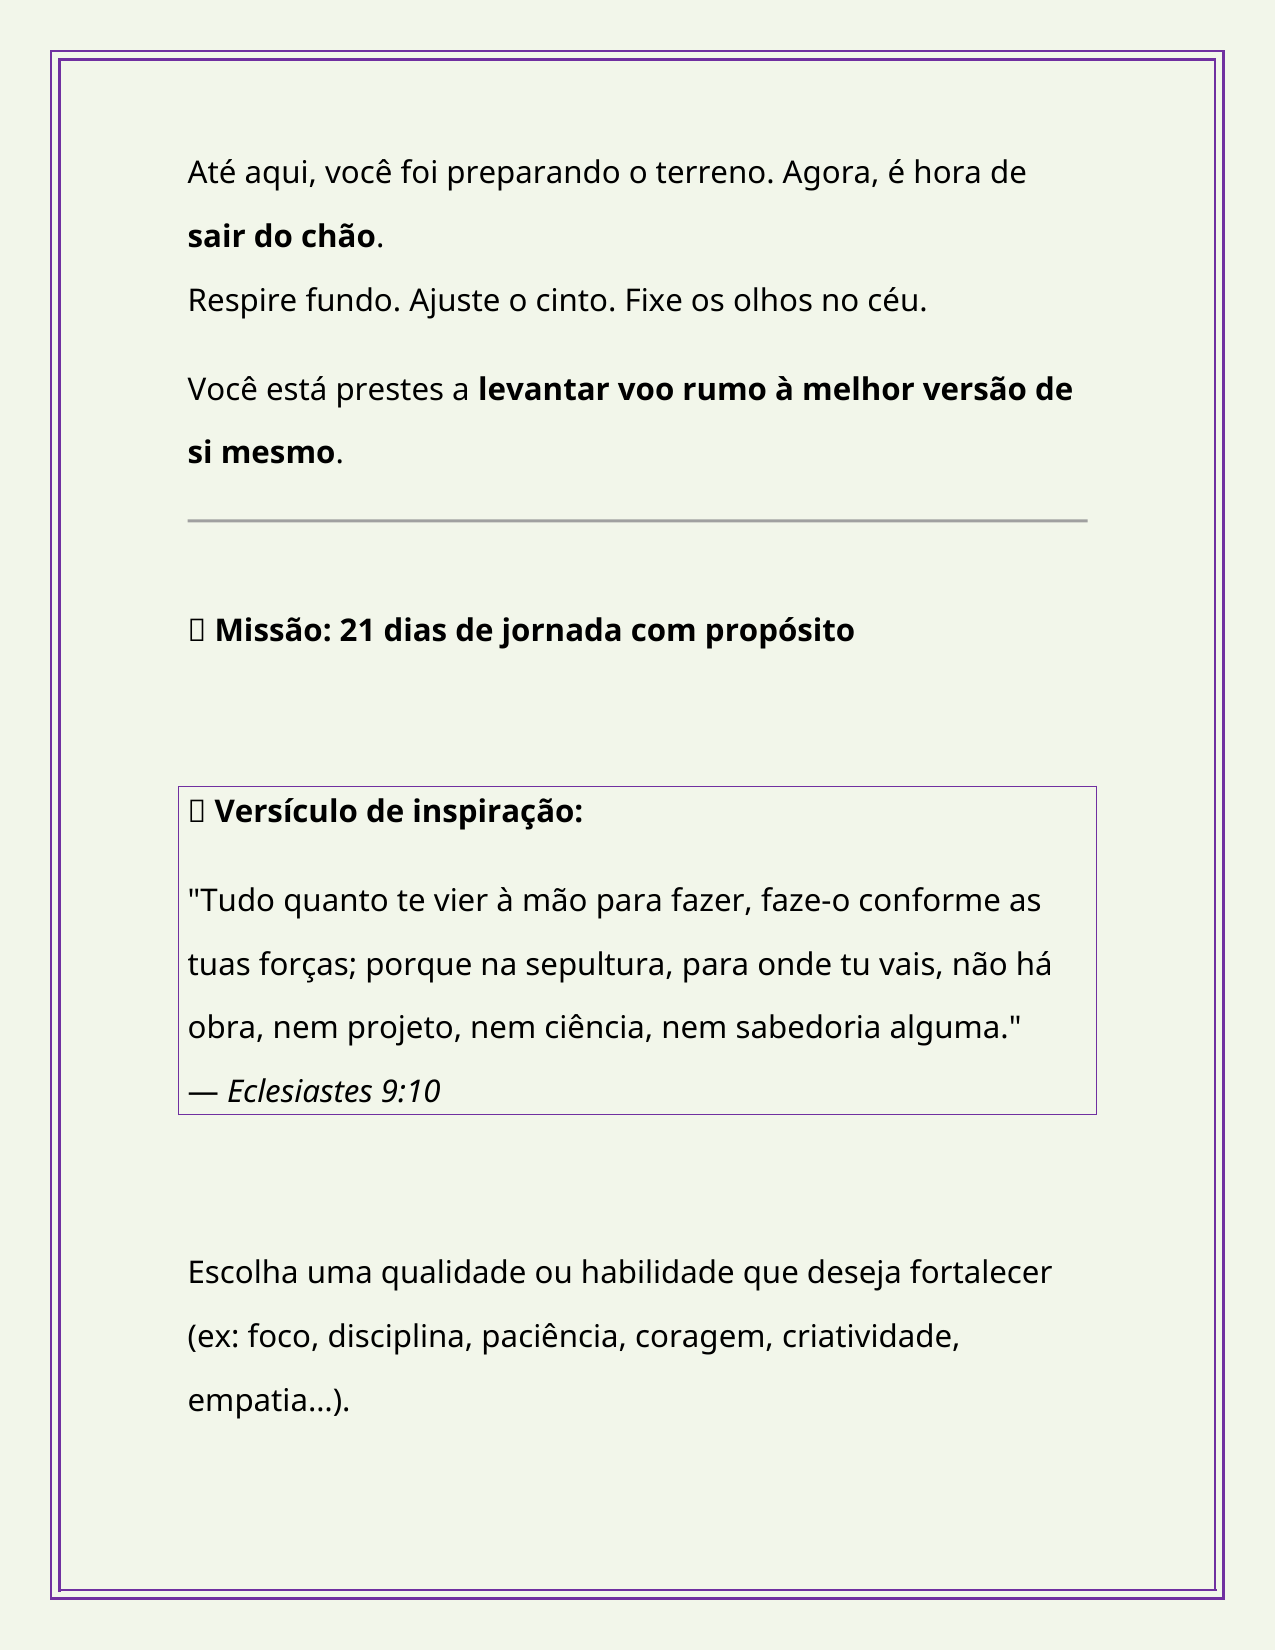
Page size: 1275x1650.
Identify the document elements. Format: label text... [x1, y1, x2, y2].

text 🚀 Missão: 21 dias de jornada com propósito [187, 608, 1087, 651]
text ✨ Versículo de inspiração: [179, 787, 1096, 832]
text Até aqui, você foi preparando o terreno. Agora, é hora de sair do chão. Respire fundo. Ajuste o cinto. Fixe os olhos no céu. [187, 150, 1087, 320]
text Escolha uma qualidade ou habilidade que deseja fortalecer (ex: foco, disciplina, paciência, coragem, criatividade, empatia…). [187, 1250, 1087, 1484]
text Você está prestes a levantar voo rumo à melhor versão de si mesmo. [187, 367, 1087, 473]
text "Tudo quanto te vier à mão para fazer, faze-o conforme as tuas forças; porque na sepultura, para onde tu vais, não há obra, nem projeto, nem ciência, nem sabedoria alguma." — Eclesiastes 9:10 [179, 875, 1096, 1114]
